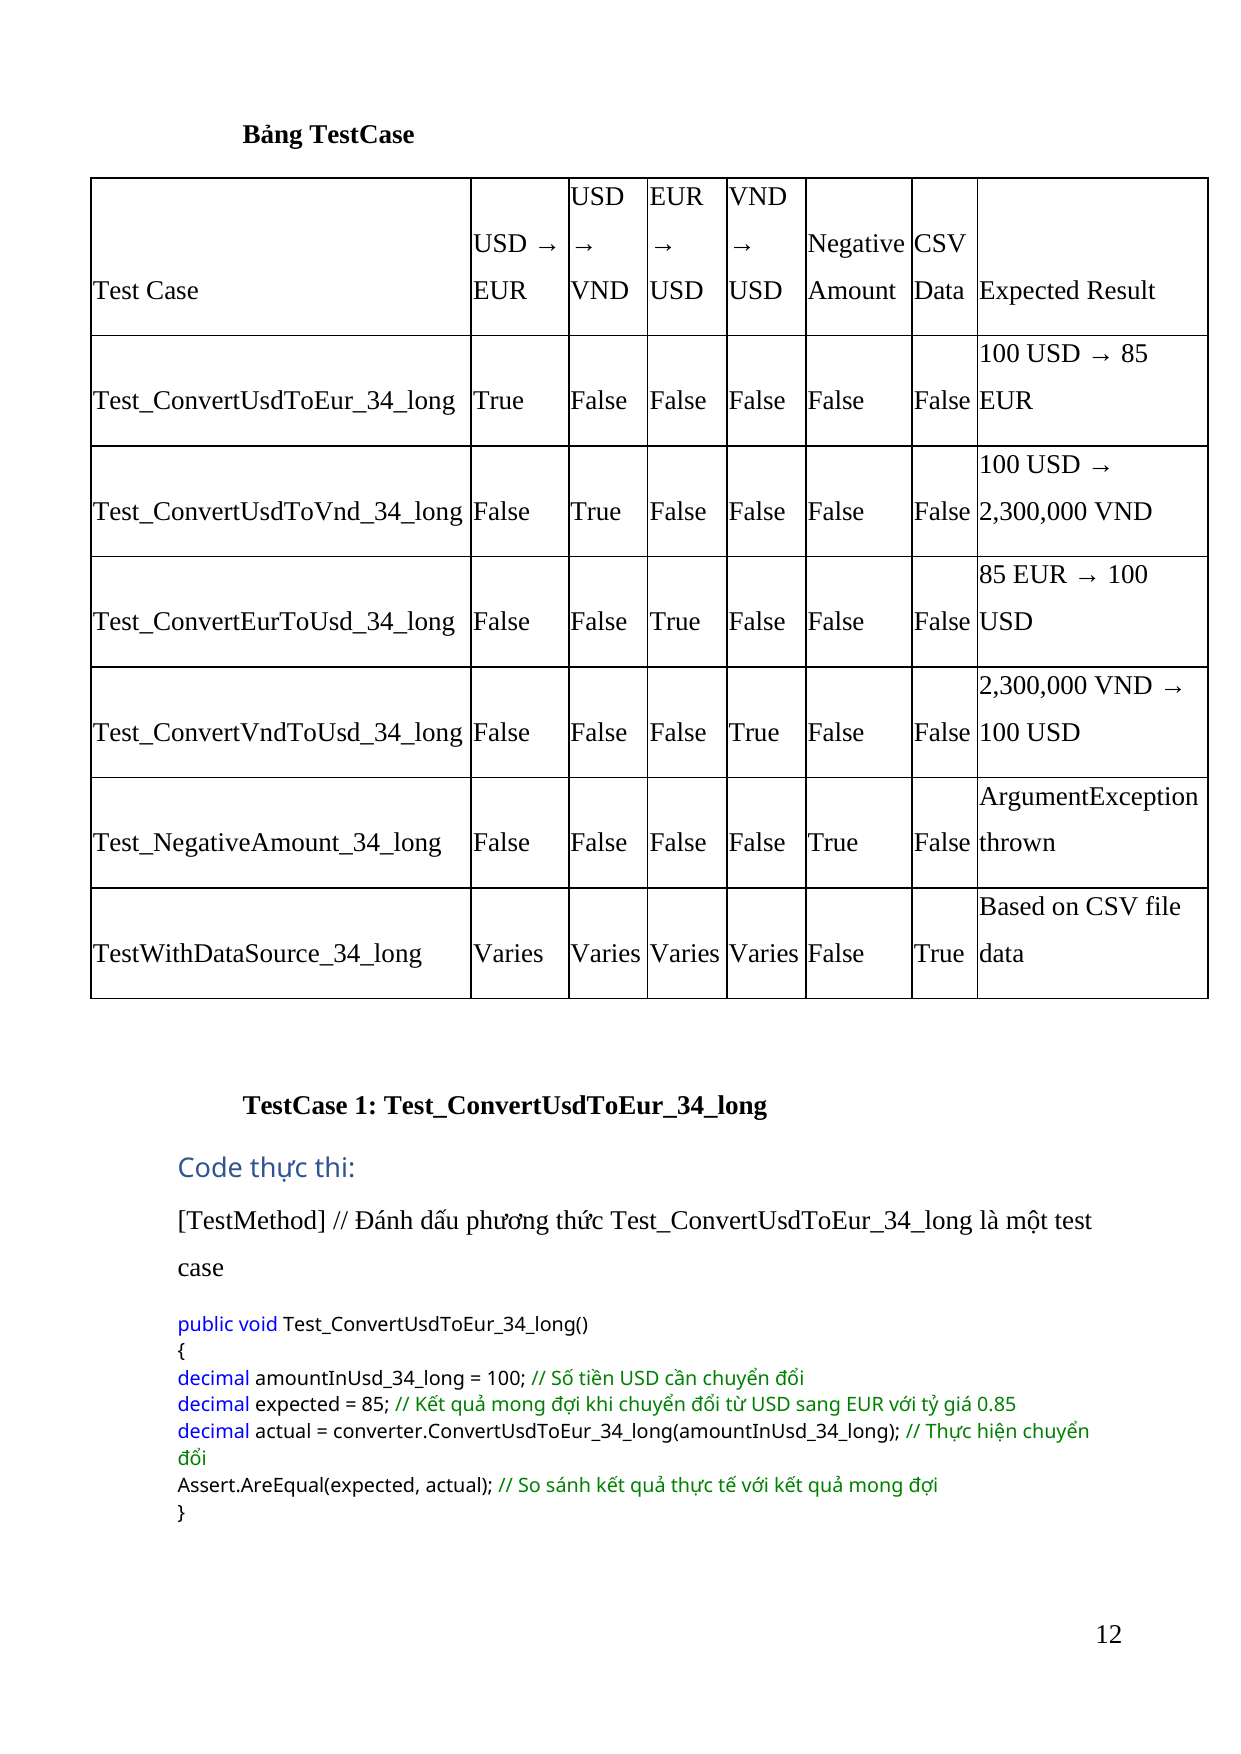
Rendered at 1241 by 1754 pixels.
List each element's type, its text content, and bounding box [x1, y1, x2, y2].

table_cell False [570, 557, 647, 666]
table_cell False [648, 447, 726, 556]
table_cell False [728, 447, 805, 556]
subtitle Code thực thi: [177, 1149, 1122, 1186]
table_cell False [807, 889, 911, 998]
table_cell False [570, 336, 647, 445]
table_cell True [728, 668, 805, 777]
text decimal expected = 85; // Kết quả mong đợi khi chuyển đổi từ USD sang EUR với tỷ giá 0.85 [177, 1391, 1122, 1418]
table_cell False [913, 447, 977, 556]
table_cell Test_ConvertVndToUsd_34_long [92, 668, 470, 777]
text [TestMethod] // Đánh dấu phương thức Test_ConvertUsdToEur_34_long là một test case [177, 1204, 1122, 1282]
table_cell False [472, 778, 568, 887]
text decimal amountInUsd_34_long = 100; // Số tiền USD cần chuyển đổi [177, 1364, 1122, 1391]
table_cell Based on CSV file data [978, 889, 1207, 998]
table_cell Varies [648, 889, 726, 998]
table_cell Test_ConvertUsdToEur_34_long [92, 336, 470, 445]
table_header Negative Amount [807, 179, 911, 334]
table_cell False [728, 336, 805, 445]
table_cell Test_ConvertEurToUsd_34_long [92, 557, 470, 666]
table_cell False [648, 668, 726, 777]
table_cell False [913, 668, 977, 777]
table_cell False [807, 557, 911, 666]
text Assert.AreEqual(expected, actual); // So sánh kết quả thực tế với kết quả mong đợi [177, 1472, 1122, 1499]
text decimal actual = converter.ConvertUsdToEur_34_long(amountInUsd_34_long); // Thực hiện chuyển đổi [177, 1418, 1122, 1472]
table_cell False [472, 668, 568, 777]
table_cell 100 USD → 85 EUR [978, 336, 1207, 445]
table_cell 100 USD → 2,300,000 VND [978, 447, 1207, 556]
subtitle Bảng TestCase [242, 118, 1122, 149]
table_cell False [913, 557, 977, 666]
table_cell True [913, 889, 977, 998]
table_cell False [472, 557, 568, 666]
table_cell TestWithDataSource_34_long [92, 889, 470, 998]
table_header USD → EUR [472, 179, 568, 334]
table_header VND → USD [728, 179, 805, 334]
table_cell True [648, 557, 726, 666]
table_cell 85 EUR → 100 USD [978, 557, 1207, 666]
table_cell False [648, 778, 726, 887]
table_cell True [472, 336, 568, 445]
text public void Test_ConvertUsdToEur_34_long() [177, 1310, 1122, 1337]
table_cell False [728, 778, 805, 887]
table_cell Varies [728, 889, 805, 998]
text } [177, 1499, 1122, 1572]
table_header CSV Data [913, 179, 977, 334]
table_cell False [570, 778, 647, 887]
table_cell Varies [570, 889, 647, 998]
table_cell Varies [472, 889, 568, 998]
subtitle TestCase 1: Test_ConvertUsdToEur_34_long [242, 1089, 1122, 1121]
table_header Expected Result [978, 179, 1207, 334]
table_cell False [913, 336, 977, 445]
table_cell False [648, 336, 726, 445]
table_cell False [807, 336, 911, 445]
table_cell Test_ConvertUsdToVnd_34_long [92, 447, 470, 556]
table_header USD → VND [570, 179, 647, 334]
table_header EUR → USD [648, 179, 726, 334]
table_cell False [913, 778, 977, 887]
table_cell Test_NegativeAmount_34_long [92, 778, 470, 887]
table_cell False [728, 557, 805, 666]
table_cell True [570, 447, 647, 556]
table_cell True [807, 778, 911, 887]
table_cell False [807, 447, 911, 556]
table_header Test Case [92, 179, 470, 334]
table_cell ArgumentException thrown [978, 778, 1207, 887]
table_cell False [570, 668, 647, 777]
text { [177, 1337, 1122, 1364]
table_cell False [472, 447, 568, 556]
table_cell False [807, 668, 911, 777]
table_cell 2,300,000 VND → 100 USD [978, 668, 1207, 777]
